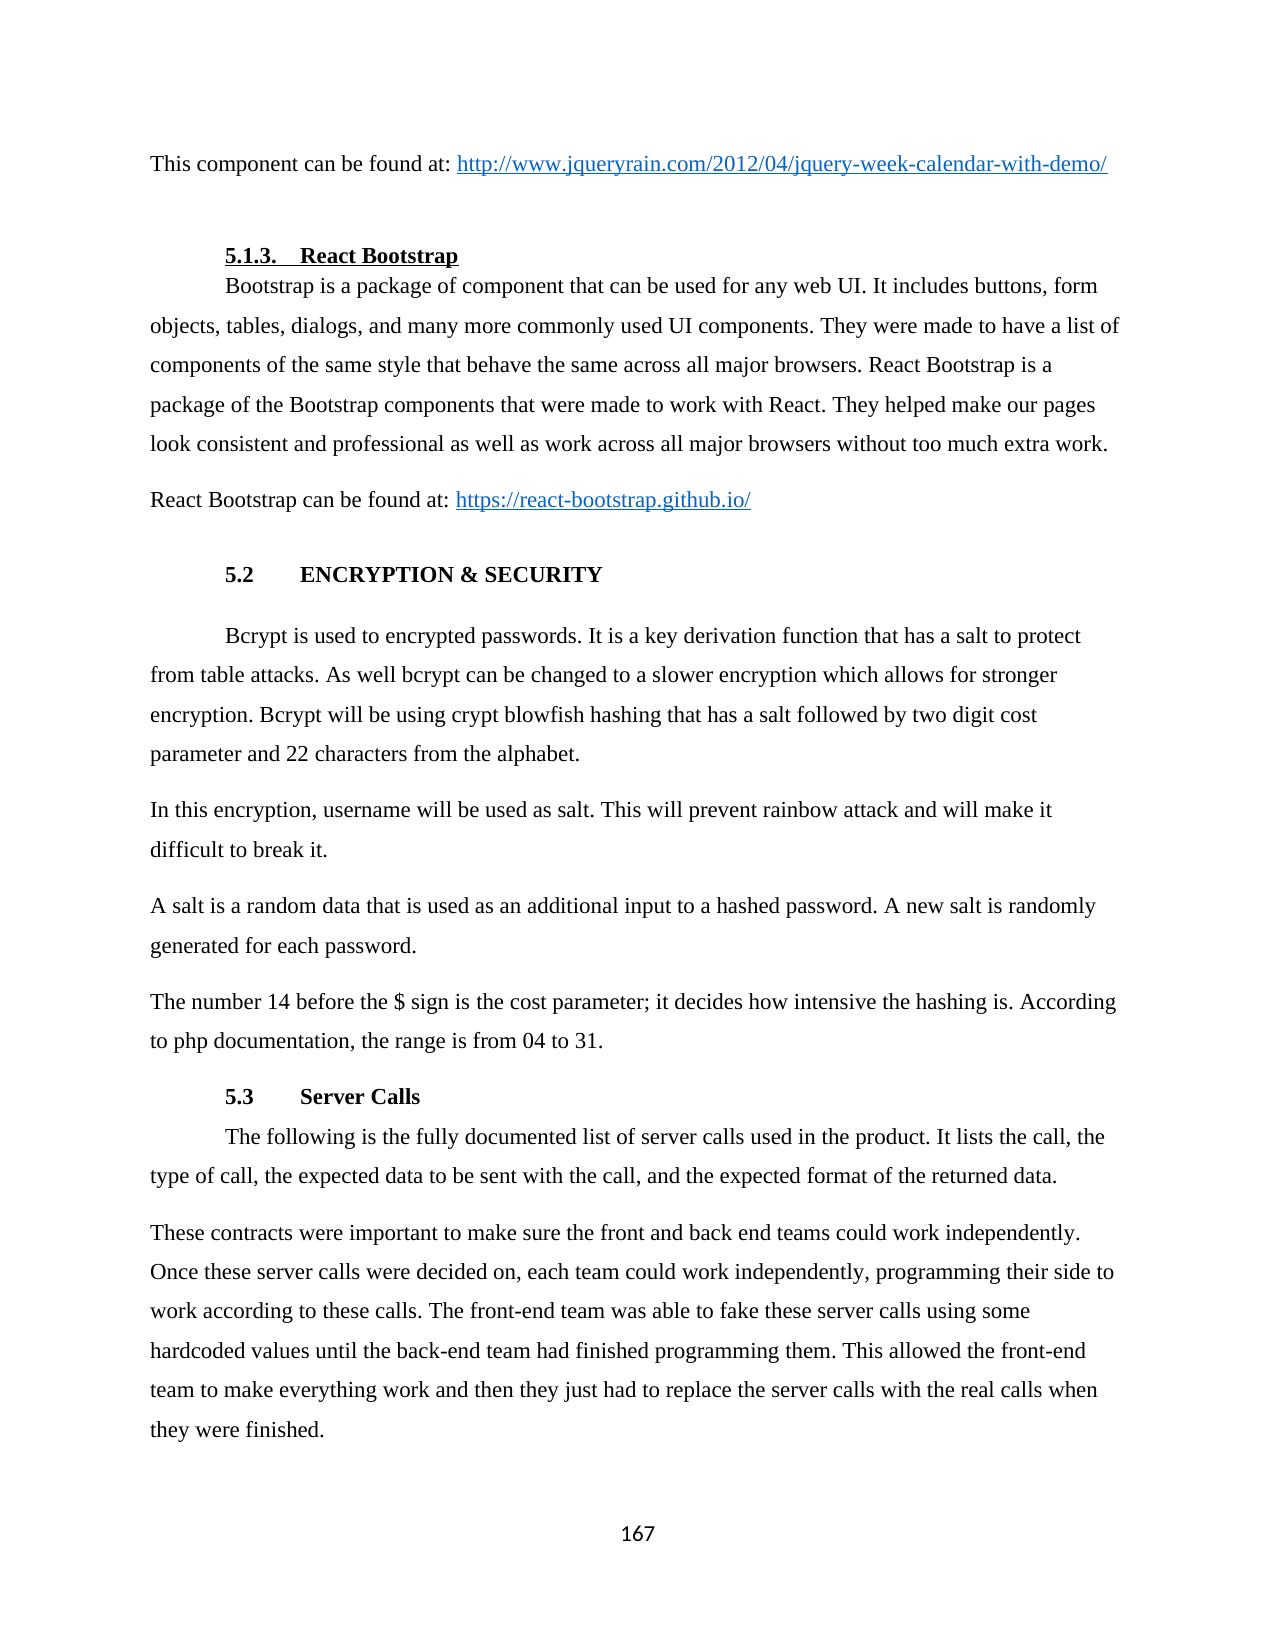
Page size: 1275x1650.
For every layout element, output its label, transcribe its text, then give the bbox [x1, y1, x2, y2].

text The following is the fully documented list of server calls used in the product. It lists the call, the type of call, the expected data to be sent with the call, and the expected format of the returned data. [150, 1123, 1125, 1189]
text In this encryption, username will be used as salt. This will prevent rainbow attack and will make it difficult to break it. [150, 797, 1125, 862]
text A salt is a random data that is used as an additional input to a hashed password. A new salt is randomly generated for each password. [150, 892, 1125, 958]
text 5.3 Server Calls [150, 1083, 1125, 1110]
text The number 14 before the $ sign is the cost parameter; it decides how intensive the hashing is. According to php documentation, the range is from 04 to 31. [150, 988, 1125, 1054]
text Bcrypt is used to encrypted passwords. It is a key derivation function that has a salt to protect from table attacks. As well bcrypt can be changed to a slower encryption which allows for stronger encryption. Bcrypt will be using crypt blowfish hashing that has a salt followed by two digit cost parameter and 22 characters from the alphabet. [150, 622, 1125, 767]
text These contracts were important to make sure the front and back end teams could work independently. Once these server calls were decided on, each team could work independently, programming their side to work according to these calls. The front-end team was able to fake these server calls using some hardcoded values until the back-end team had finished programming them. This allowed the front-end team to make everything work and then they just had to replace the server calls with the real calls when they were finished. [150, 1218, 1125, 1442]
text 5.1.3. React Bootstrap [150, 242, 1125, 268]
text 5.2 ENCRYPTION & SECURITY [150, 562, 1125, 588]
text This component can be found at: http://www.jqueryrain.com/2012/04/jquery-week-calendar-with-demo/ [150, 150, 1125, 176]
text React Bootstrap can be found at: https://react-bootstrap.github.io/ [150, 486, 1125, 513]
text Bootstrap is a package of component that can be used for any web UI. It includes buttons, form objects, tables, dialogs, and many more commonly used UI components. They were made to have a list of components of the same style that behave the same across all major browsers. React Bootstrap is a package of the Bootstrap components that were made to work with React. They helped make our pages look consistent and professional as well as work across all major browsers without too much extra work. [150, 272, 1125, 456]
